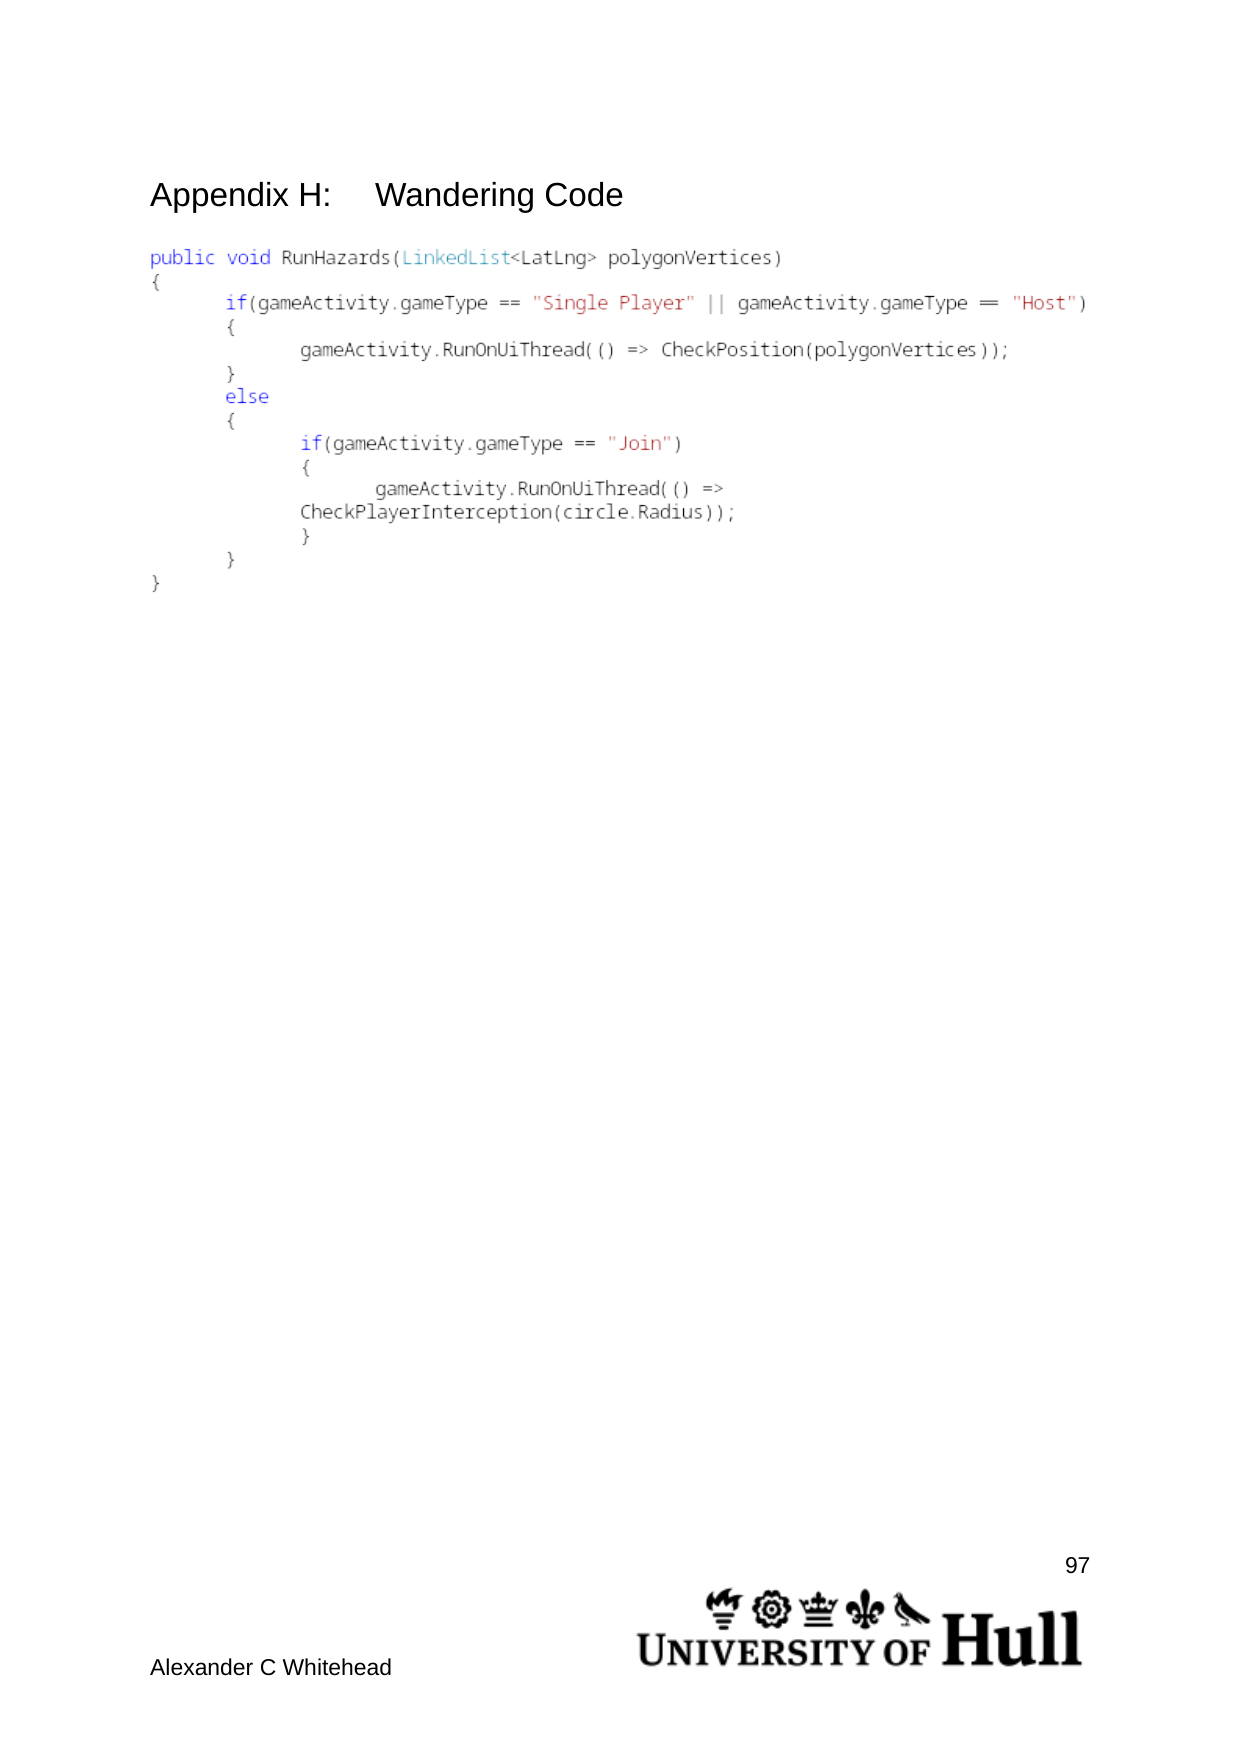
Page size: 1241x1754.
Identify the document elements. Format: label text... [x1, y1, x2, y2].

picture [630, 1578, 1091, 1676]
subtitle Wandering Code [150, 175, 1090, 213]
